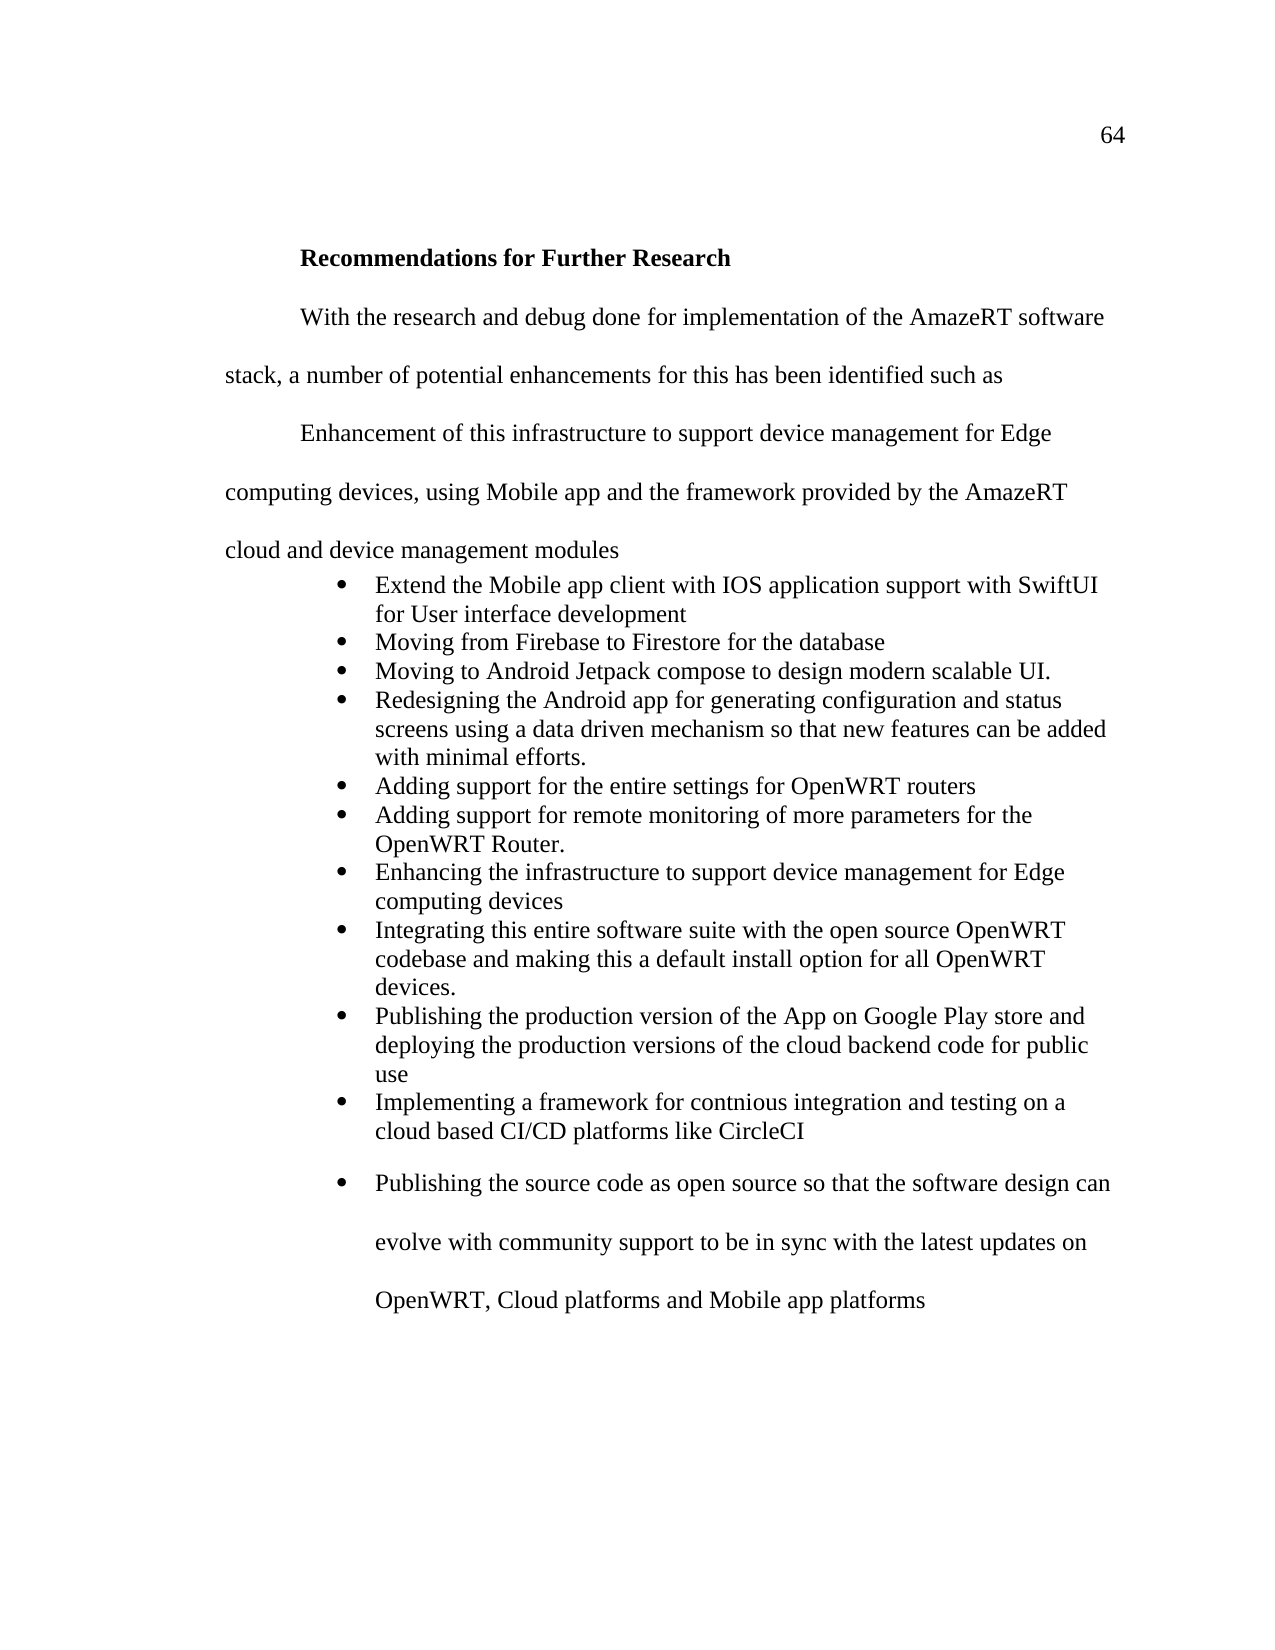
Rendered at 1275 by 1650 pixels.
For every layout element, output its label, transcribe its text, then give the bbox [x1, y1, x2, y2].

list Integrating this entire software suite with the open source OpenWRT codebase and making this a default install option for all OpenWRT devices. [337, 915, 1125, 1001]
list Publishing the source code as open source so that the software design can evolve with community support to be in sync with the latest updates on OpenWRT, Cloud platforms and Mobile app platforms [337, 1145, 1125, 1320]
list Enhancing the infrastructure to support device management for Edge computing devices [337, 857, 1125, 915]
text Enhancement of this infrastructure to support device management for Edge computing devices, using Mobile app and the framework provided by the AmazeRT cloud and device management modules [225, 395, 1125, 570]
list Moving to Android Jetpack compose to design modern scalable UI. [337, 656, 1125, 685]
list Adding support for remote monitoring of more parameters for the OpenWRT Router. [337, 800, 1125, 857]
text With the research and debug done for implementation of the AmazeRT software stack, a number of potential enhancements for this has been identified such as [225, 278, 1125, 395]
list Adding support for the entire settings for OpenWRT routers [337, 771, 1125, 800]
list Implementing a framework for contnious integration and testing on a cloud based CI/CD platforms like CircleCI [337, 1087, 1125, 1145]
list Publishing the production version of the App on Google Play store and deploying the production versions of the cloud backend code for public use [337, 1001, 1125, 1087]
list Extend the Mobile app client with IOS application support with SwiftUI for User interface development [337, 570, 1125, 627]
list Moving from Firebase to Firestore for the database [337, 627, 1125, 656]
subtitle Recommendations for Further Research [225, 220, 1125, 278]
list Redesigning the Android app for generating configuration and status screens using a data driven mechanism so that new features can be added with minimal efforts. [337, 685, 1125, 771]
